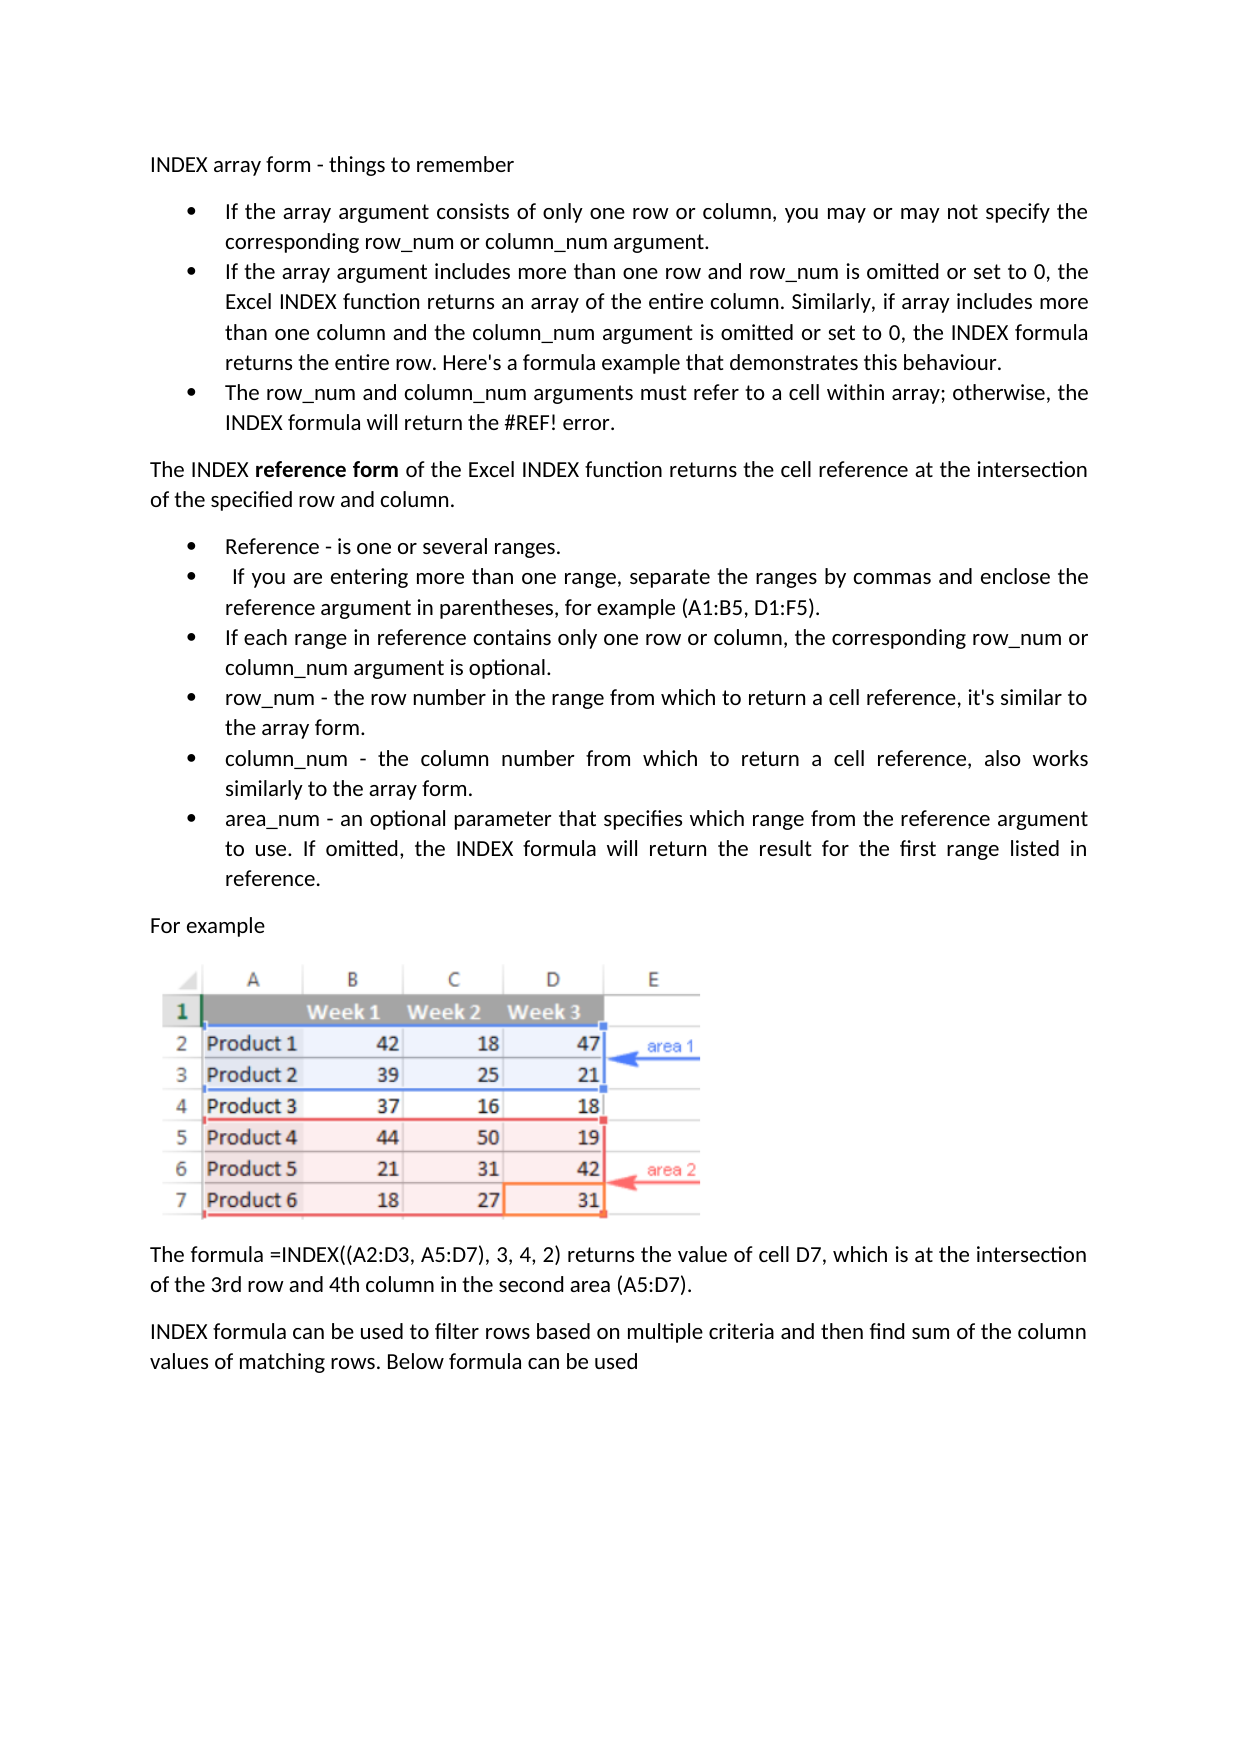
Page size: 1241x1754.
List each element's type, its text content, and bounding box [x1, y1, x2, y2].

text For example [150, 911, 1090, 939]
list area_num - an optional parameter that specifies which range from the reference argument to use. If omitted, the INDEX formula will return the result for the first range listed in reference. [187, 804, 1090, 893]
text The INDEX reference form of the Excel INDEX function returns the cell reference at the intersection of the specified row and column. [150, 455, 1090, 513]
list row_num - the row number in the range from which to return a cell reference, it's similar to the array form. [187, 683, 1090, 742]
list The row_num and column_num arguments must refer to a cell within array; otherwise, the INDEX formula will return the #REF! error. [187, 378, 1090, 436]
list If you are entering more than one range, separate the ranges by commas and enclose the reference argument in parentheses, for example (A1:B5, D1:F5). [187, 562, 1090, 621]
list If the array argument includes more than one row and row_num is omitted or set to 0, the Excel INDEX function returns an array of the entire column. Similarly, if array includes more than one column and the column_num argument is omitted or set to 0, the INDEX formula returns the entire row. Here's a formula example that demonstrates this behaviour. [187, 257, 1090, 376]
list Reference - is one or several ranges. [187, 532, 1090, 560]
text INDEX array form - things to remember [150, 150, 1090, 178]
text INDEX formula can be used to filter rows based on multiple criteria and then find sum of the column values of matching rows. Below formula can be used [150, 1317, 1090, 1375]
list column_num - the column number from which to return a cell reference, also works similarly to the array form. [187, 744, 1090, 802]
list If the array argument consists of only one row or column, you may or may not specify the corresponding row_num or column_num argument. [187, 197, 1090, 255]
list If each range in reference contains only one row or column, the corresponding row_num or column_num argument is optional. [187, 623, 1090, 681]
picture [150, 958, 700, 1221]
text The formula =INDEX((A2:D3, A5:D7), 3, 4, 2) returns the value of cell D7, which is at the intersection of the 3rd row and 4th column in the second area (A5:D7). [150, 1240, 1090, 1298]
